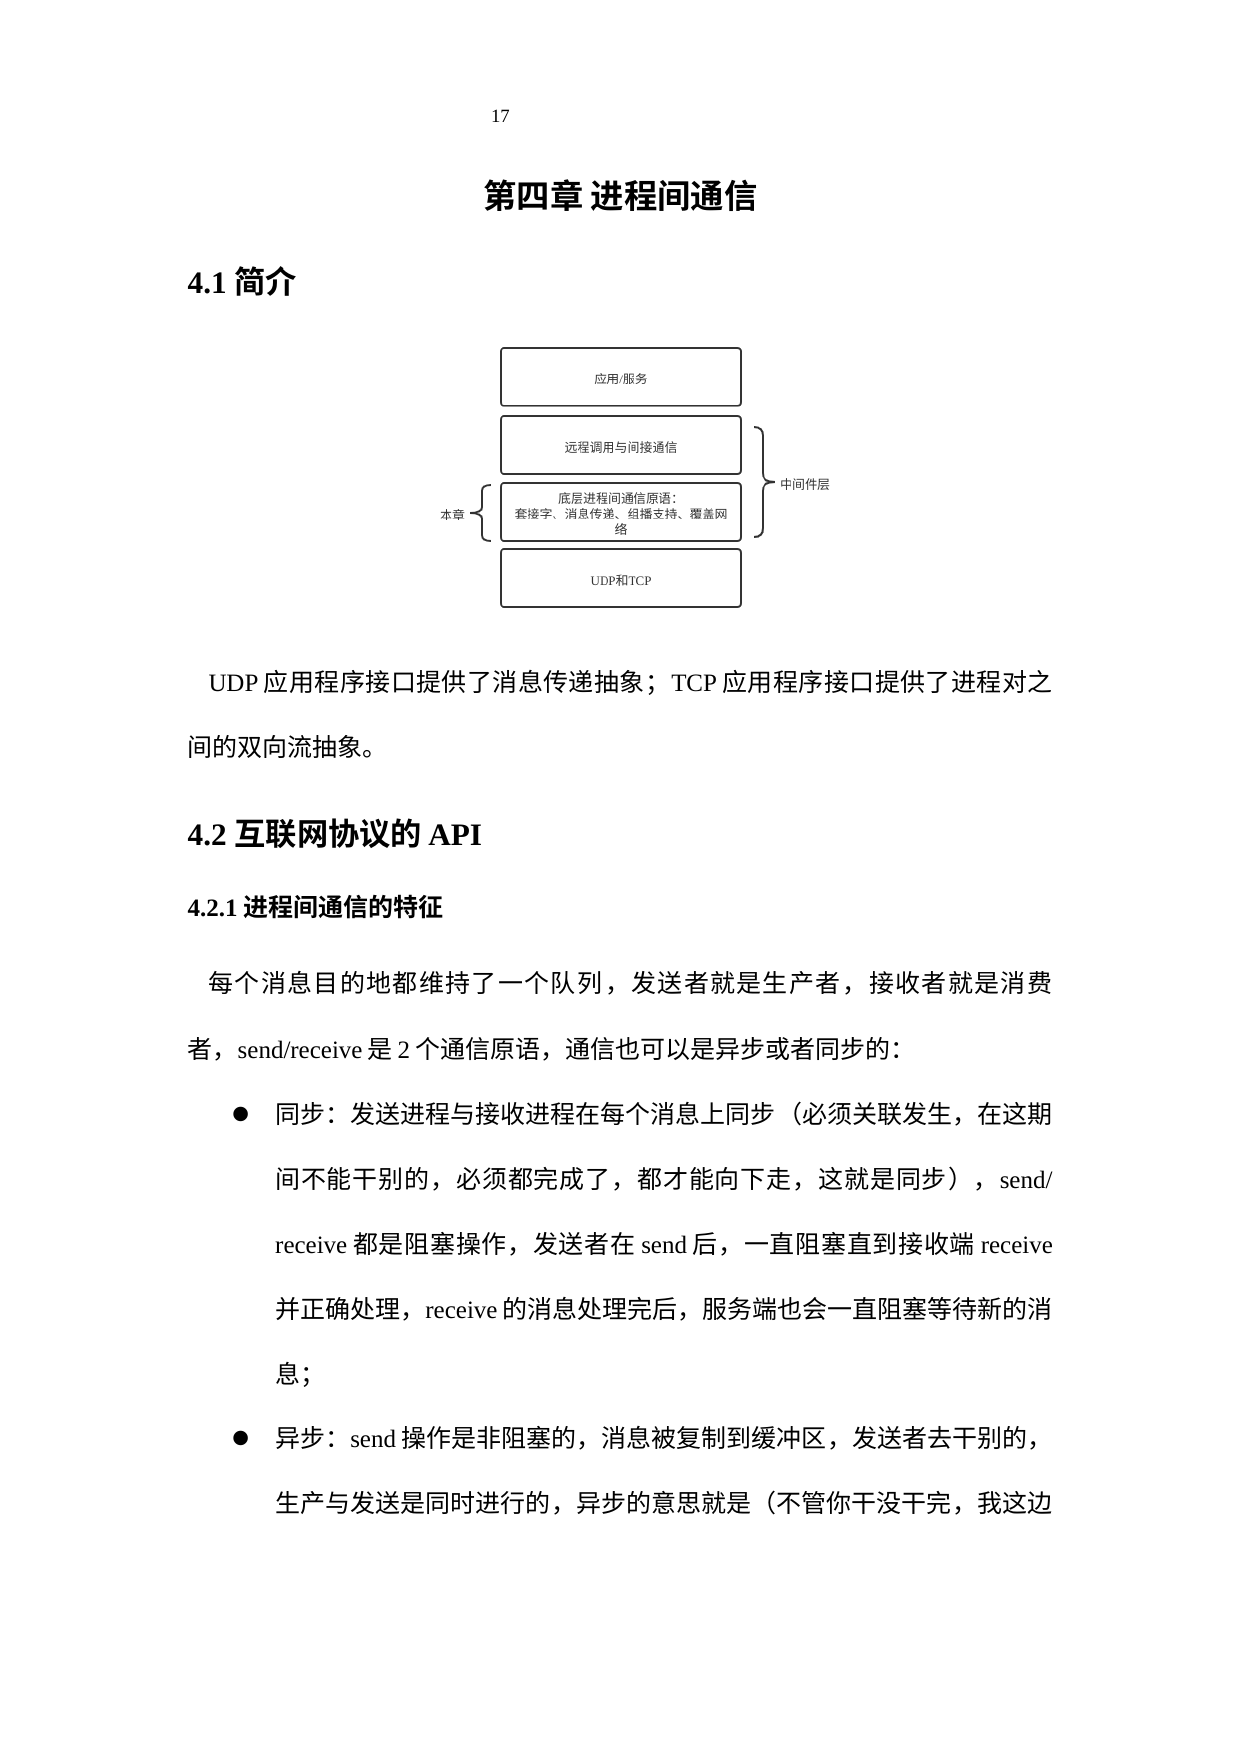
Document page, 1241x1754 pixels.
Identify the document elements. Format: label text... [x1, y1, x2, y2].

subtitle 4.2 互联网协议的API [187, 799, 1053, 864]
subtitle 4.2.1 进程间通信的特征 [187, 874, 1053, 939]
subtitle 4.1 简介 [187, 248, 1053, 313]
text UDP应用程序接口提供了消息传递抽象；TCP应用程序接口提供了进程对之间的双向流抽象。 [187, 648, 1053, 778]
picture [371, 323, 869, 630]
subtitle 进程间通信 [187, 162, 1053, 227]
list 同步：发送进程与接收进程在每个消息上同步（必须关联发生，在这期间不能干别的，必须都完成了，都才能向下走，这就是同步），send/receive都是阻塞操作，发送者在send后，一直阻塞直到接收端receive并正确处理，receive的消息处理完后，服务端也会一直阻塞等待新的消息； [231, 1080, 1053, 1405]
text 每个消息目的地都维持了一个队列，发送者就是生产者，接收者就是消费者，send/receive是2个通信原语，通信也可以是异步或者同步的： [187, 950, 1053, 1080]
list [231, 1405, 1053, 1535]
